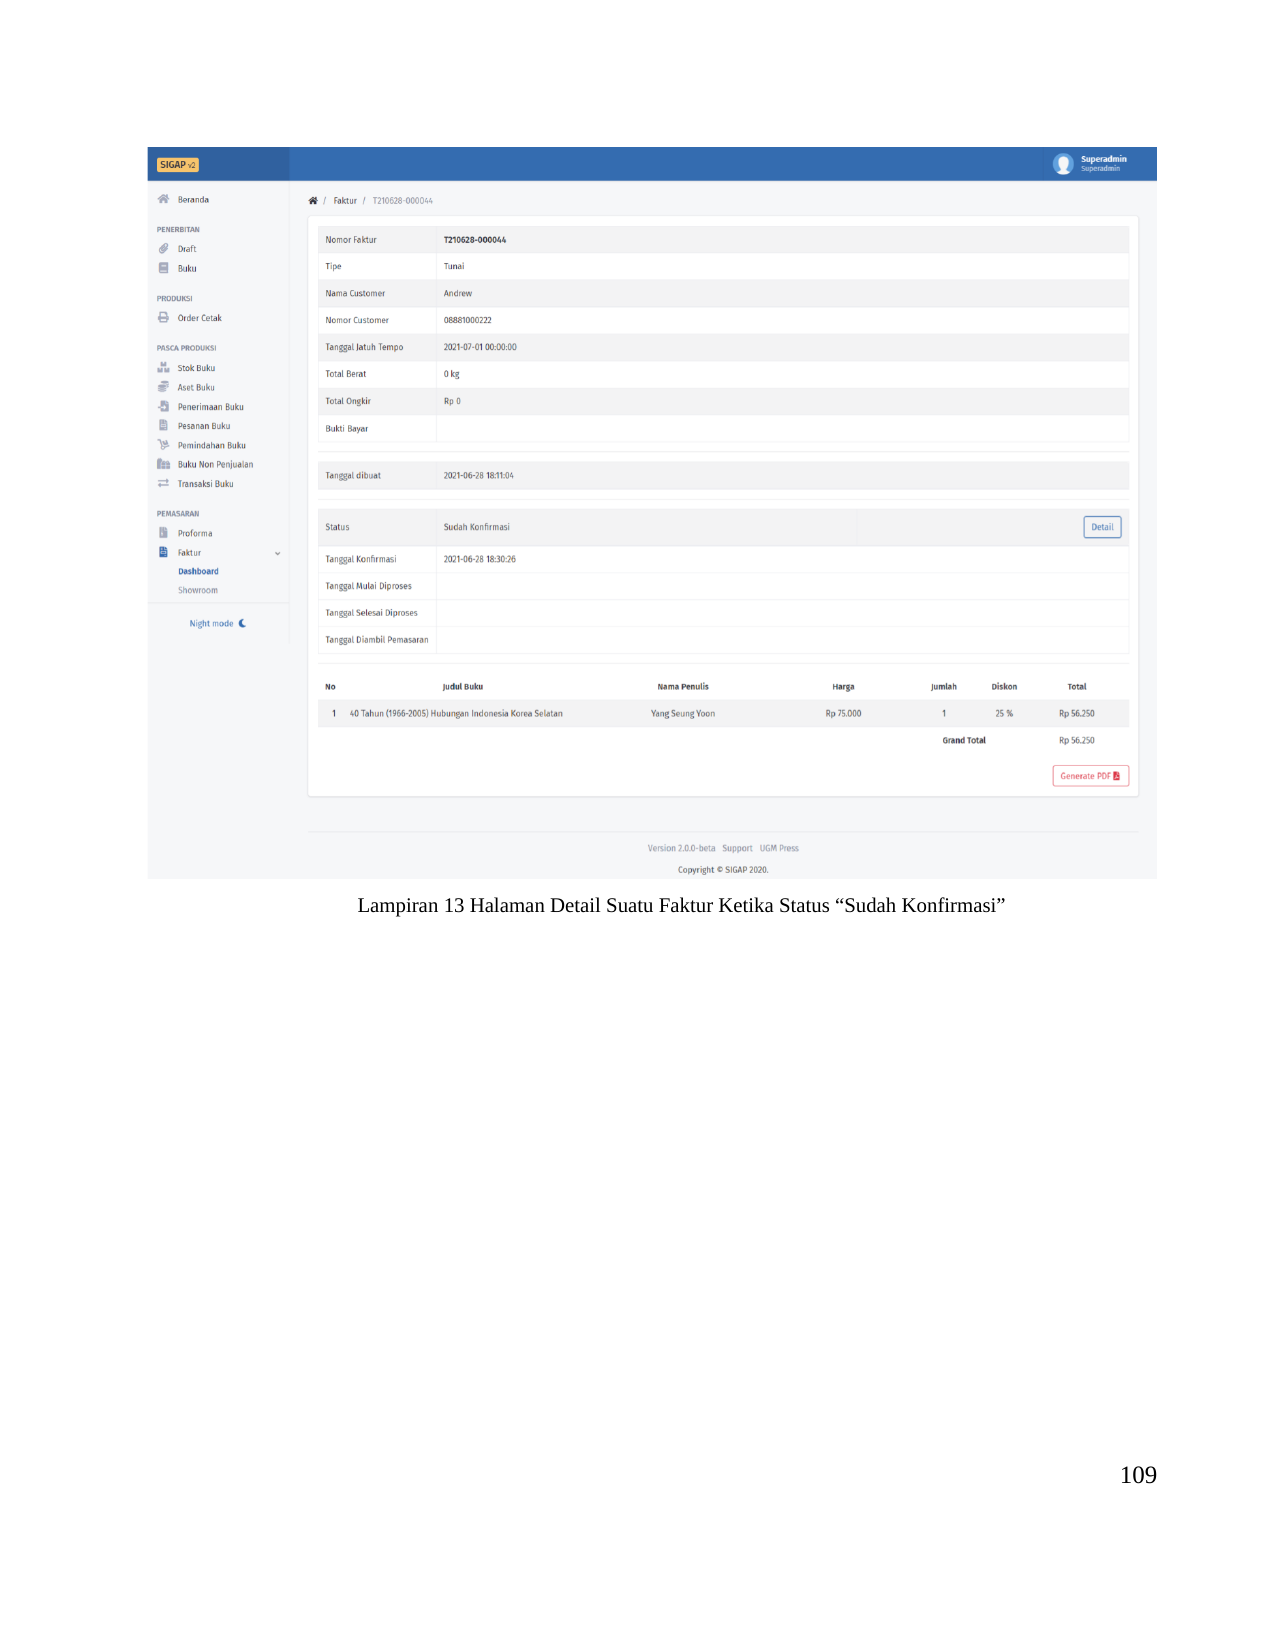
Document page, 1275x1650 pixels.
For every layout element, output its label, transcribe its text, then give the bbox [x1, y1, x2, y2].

picture [147, 147, 1157, 879]
text Lampiran 13 Halaman Detail Suatu Faktur Ketika Status “Sudah Konfirmasi” [148, 893, 1157, 917]
